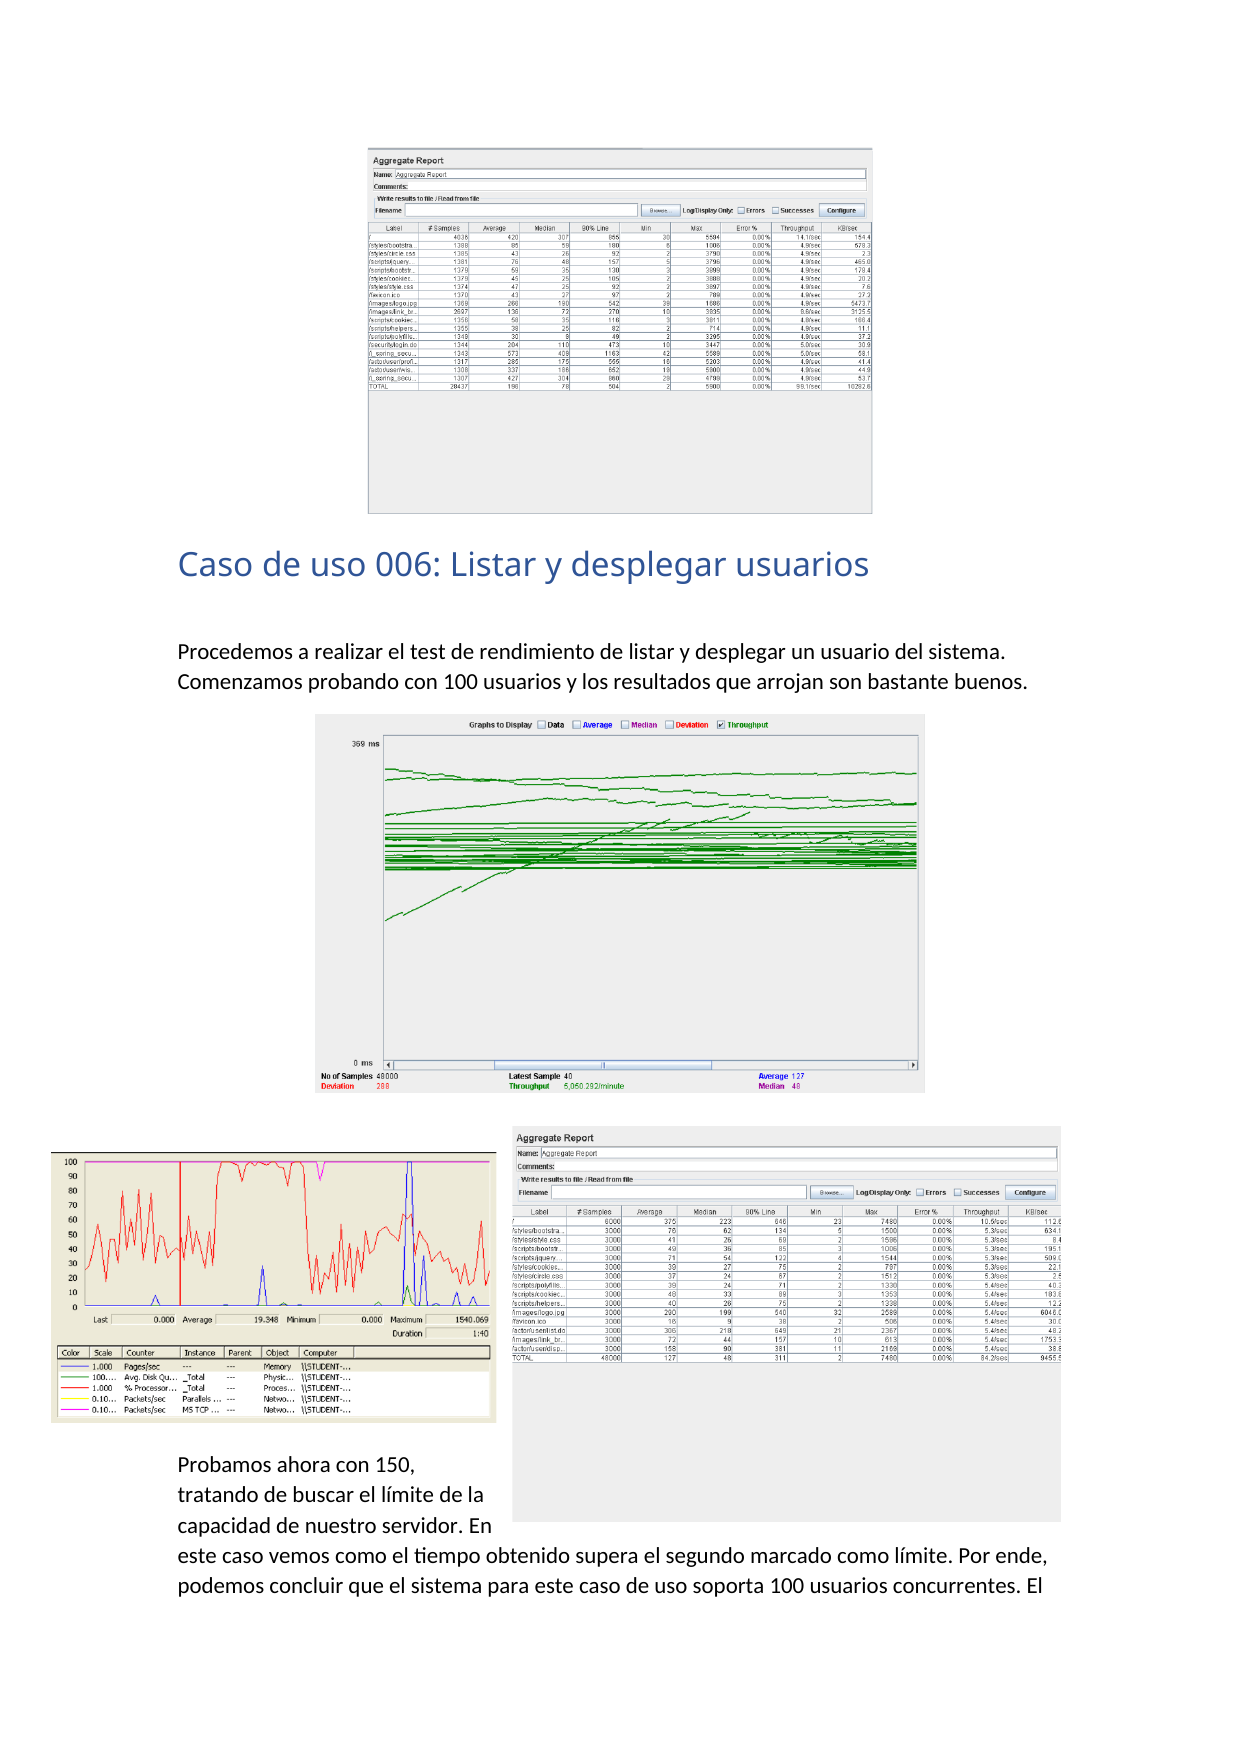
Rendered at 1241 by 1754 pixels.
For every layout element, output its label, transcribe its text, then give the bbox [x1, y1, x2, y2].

text Aumentamos a 90 ese número de usuarios concurrentes y vemos como el tiempo ya se sale y se pasa del segundo máximo que buscamos. Es por ello que podemos concluir que el sistema para este caso se usó aguanta 80 usuarios concurrentes. El throughput sería 6350 y en cuanto al comportamiento del sistema vemos como la tarjeta de red y el procesador están al límite de su capacidad. [177, 1097, 1063, 1238]
text Procedemos a realizar el test de rendimiento sobre listar la lista de deseo de un usuario. Comenzamos el test con 80 usuarios. Esto nos arroja unos tiempos muy buenos dentro de los límites. [177, 222, 1063, 306]
subtitle Caso de uso 005: Listar lista de deseo [177, 173, 1063, 218]
picture [336, 666, 904, 1078]
picture [179, 353, 1061, 665]
